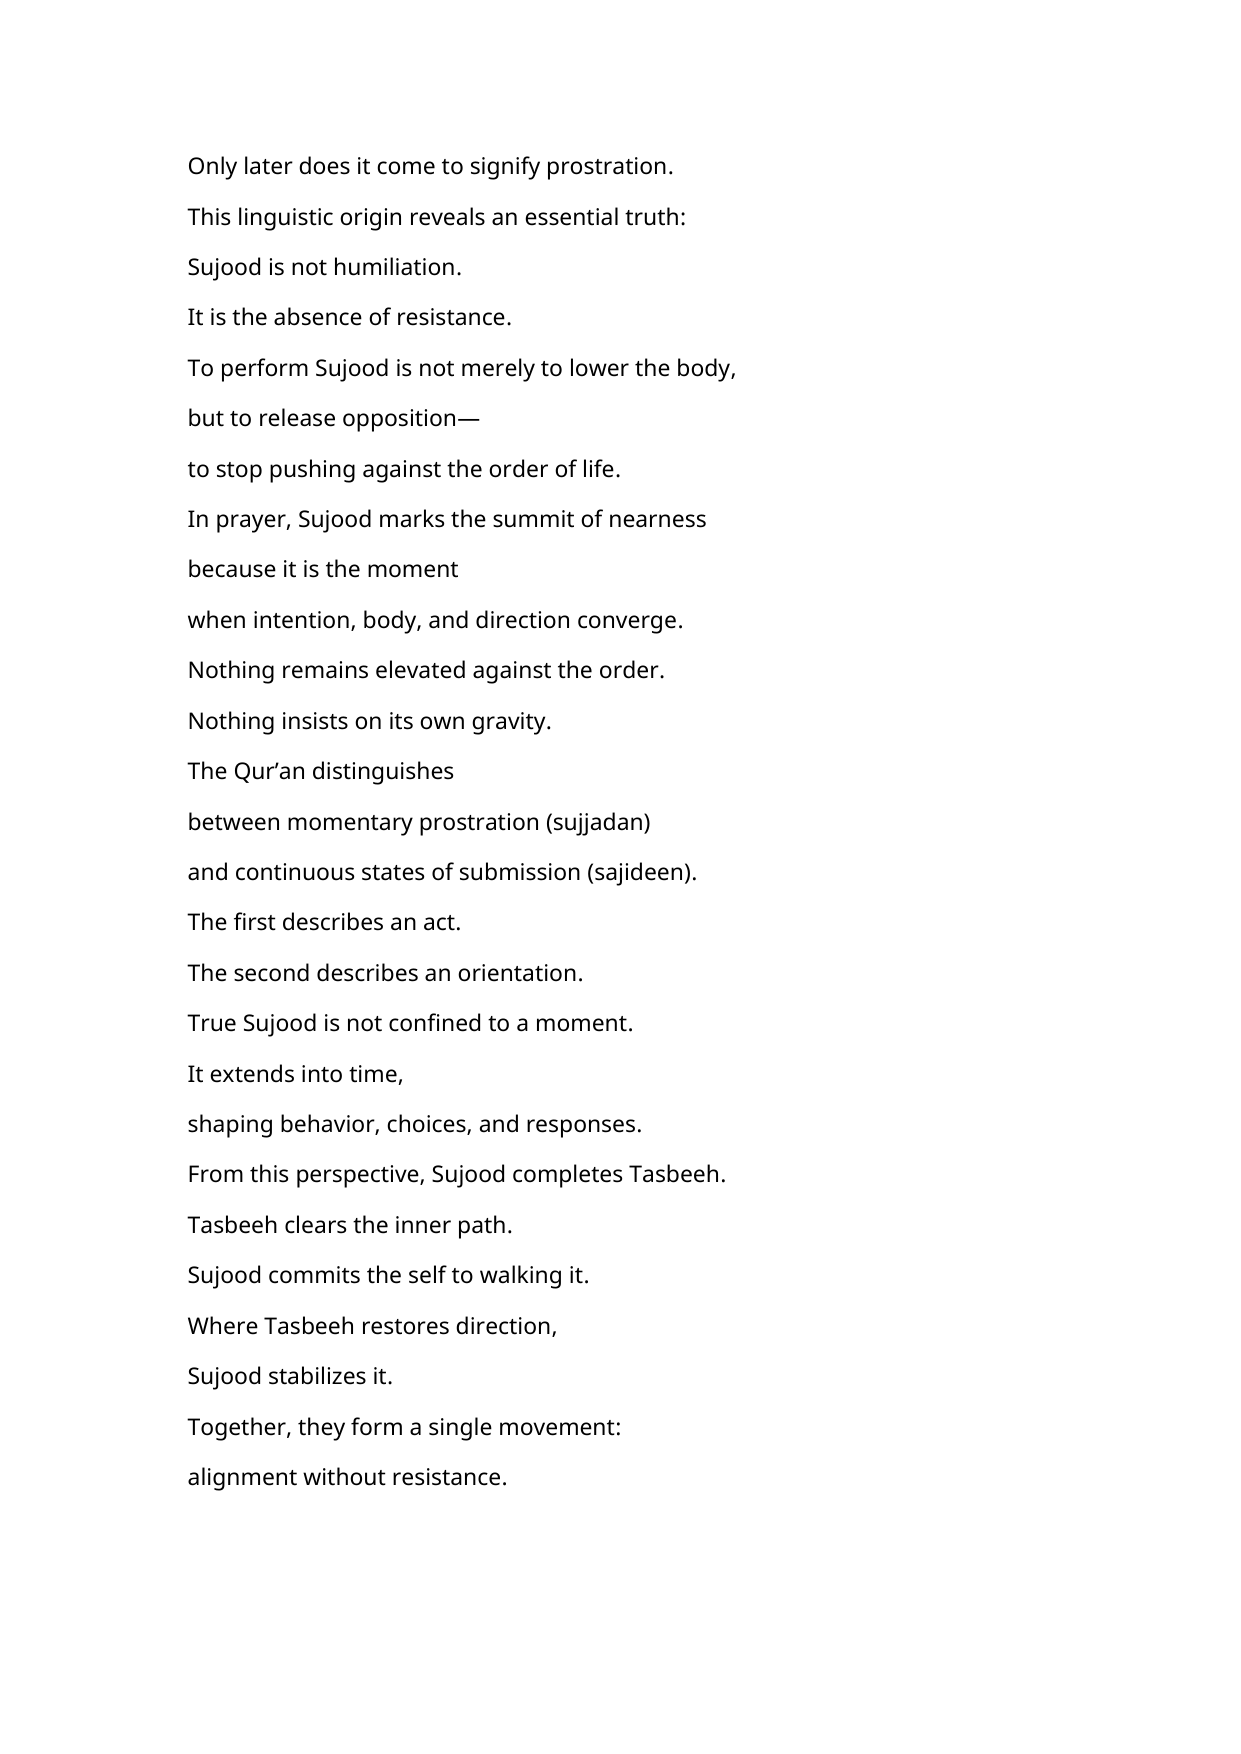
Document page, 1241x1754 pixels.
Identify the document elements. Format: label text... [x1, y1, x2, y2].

text between momentary prostration (sujjadan) [187, 805, 1053, 837]
text Tasbeeh clears the inner path. [187, 1209, 1053, 1240]
text The Qur’an distinguishes [187, 755, 1053, 786]
text Nothing insists on its own gravity. [187, 704, 1053, 736]
text to stop pushing against the order of life. [187, 452, 1053, 484]
text It extends into time, [187, 1057, 1053, 1089]
text alignment without resistance. [187, 1461, 1053, 1492]
text The first describes an act. [187, 906, 1053, 937]
text Sujood is not humiliation. [187, 251, 1053, 282]
text True Sujood is not confined to a moment. [187, 1007, 1053, 1038]
text This linguistic origin reveals an essential truth: [187, 200, 1053, 232]
text It is the absence of resistance. [187, 301, 1053, 332]
text In prayer, Sujood marks the summit of nearness [187, 503, 1053, 534]
text Only later does it come to signify prostration. [187, 150, 1053, 181]
text Sujood commits the self to walking it. [187, 1259, 1053, 1290]
text To perform Sujood is not merely to lower the body, [187, 352, 1053, 383]
text From this perspective, Sujood completes Tasbeeh. [187, 1158, 1053, 1189]
text Where Tasbeeh restores direction, [187, 1309, 1053, 1341]
text The second describes an orientation. [187, 957, 1053, 988]
text and continuous states of submission (sajideen). [187, 856, 1053, 887]
text shaping behavior, choices, and responses. [187, 1108, 1053, 1139]
text Sujood stabilizes it. [187, 1360, 1053, 1391]
text Nothing remains elevated against the order. [187, 654, 1053, 685]
text because it is the moment [187, 553, 1053, 584]
text but to release opposition— [187, 402, 1053, 433]
text Together, they form a single movement: [187, 1410, 1053, 1442]
text when intention, body, and direction converge. [187, 604, 1053, 635]
